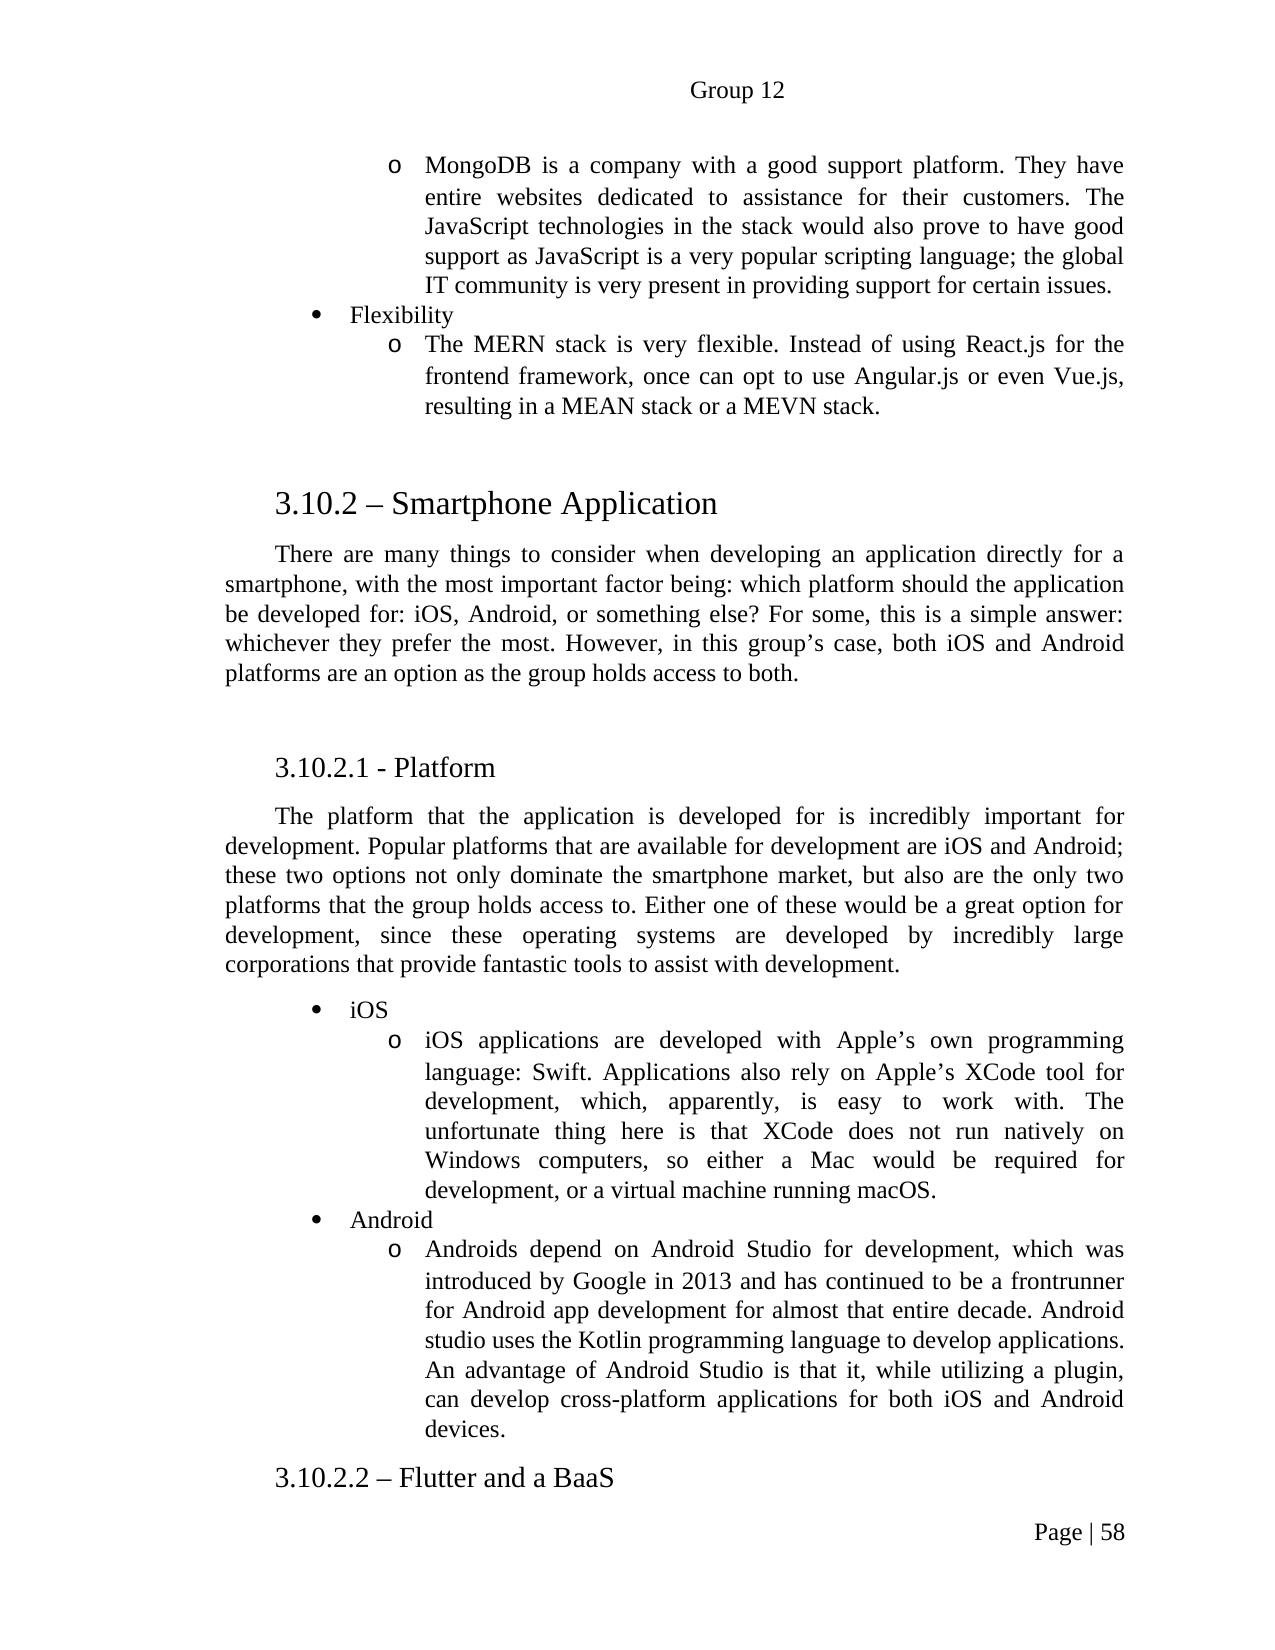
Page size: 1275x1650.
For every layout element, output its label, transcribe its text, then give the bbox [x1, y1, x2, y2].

text 3.10.2 – Smartphone Application [225, 483, 1125, 522]
list Androids depend on Android Studio for development, which was introduced by Google in 2013 and has continued to be a frontrunner for Android app development for almost that entire decade. Android studio uses the Kotlin programming language to develop applications. An advantage of Android Studio is that it, while utilizing a plugin, can develop cross-platform applications for both iOS and Android devices. [387, 1234, 1125, 1443]
list The MERN stack is very flexible. Instead of using React.js for the frontend framework, once can opt to use Angular.js or even Vue.js, resulting in a MEAN stack or a MEVN stack. [387, 329, 1125, 419]
text There are many things to consider when developing an application directly for a smartphone, with the most important factor being: which platform should the application be developed for: iOS, Android, or something else? For some, this is a simple answer: whichever they prefer the most. However, in this group’s case, both iOS and Android platforms are an option as the group holds access to both. [225, 539, 1125, 687]
text 3.10.2.1 - Platform [225, 750, 1125, 784]
list Android [312, 1205, 1125, 1233]
list iOS [312, 996, 1125, 1024]
list MongoDB is a company with a good support platform. They have entire websites dedicated to assistance for their customers. The JavaScript technologies in the stack would also prove to have good support as JavaScript is a very popular scripting language; the global IT community is very present in providing support for certain issues. [387, 150, 1125, 299]
list Flexibility [312, 300, 1125, 329]
text 3.10.2.2 – Flutter and a BaaS [225, 1460, 1125, 1494]
list iOS applications are developed with Apple’s own programming language: Swift. Applications also rely on Apple’s XCode tool for development, which, apparently, is easy to work with. The unfortunate thing here is that XCode does not run natively on Windows computers, so either a Mac would be required for development, or a virtual machine running macOS. [387, 1025, 1125, 1204]
text The platform that the application is developed for is incredibly important for development. Popular platforms that are available for development are iOS and Android; these two options not only dominate the smartphone market, but also are the only two platforms that the group holds access to. Either one of these would be a great option for development, since these operating systems are developed by incredibly large corporations that provide fantastic tools to assist with development. [225, 801, 1125, 978]
